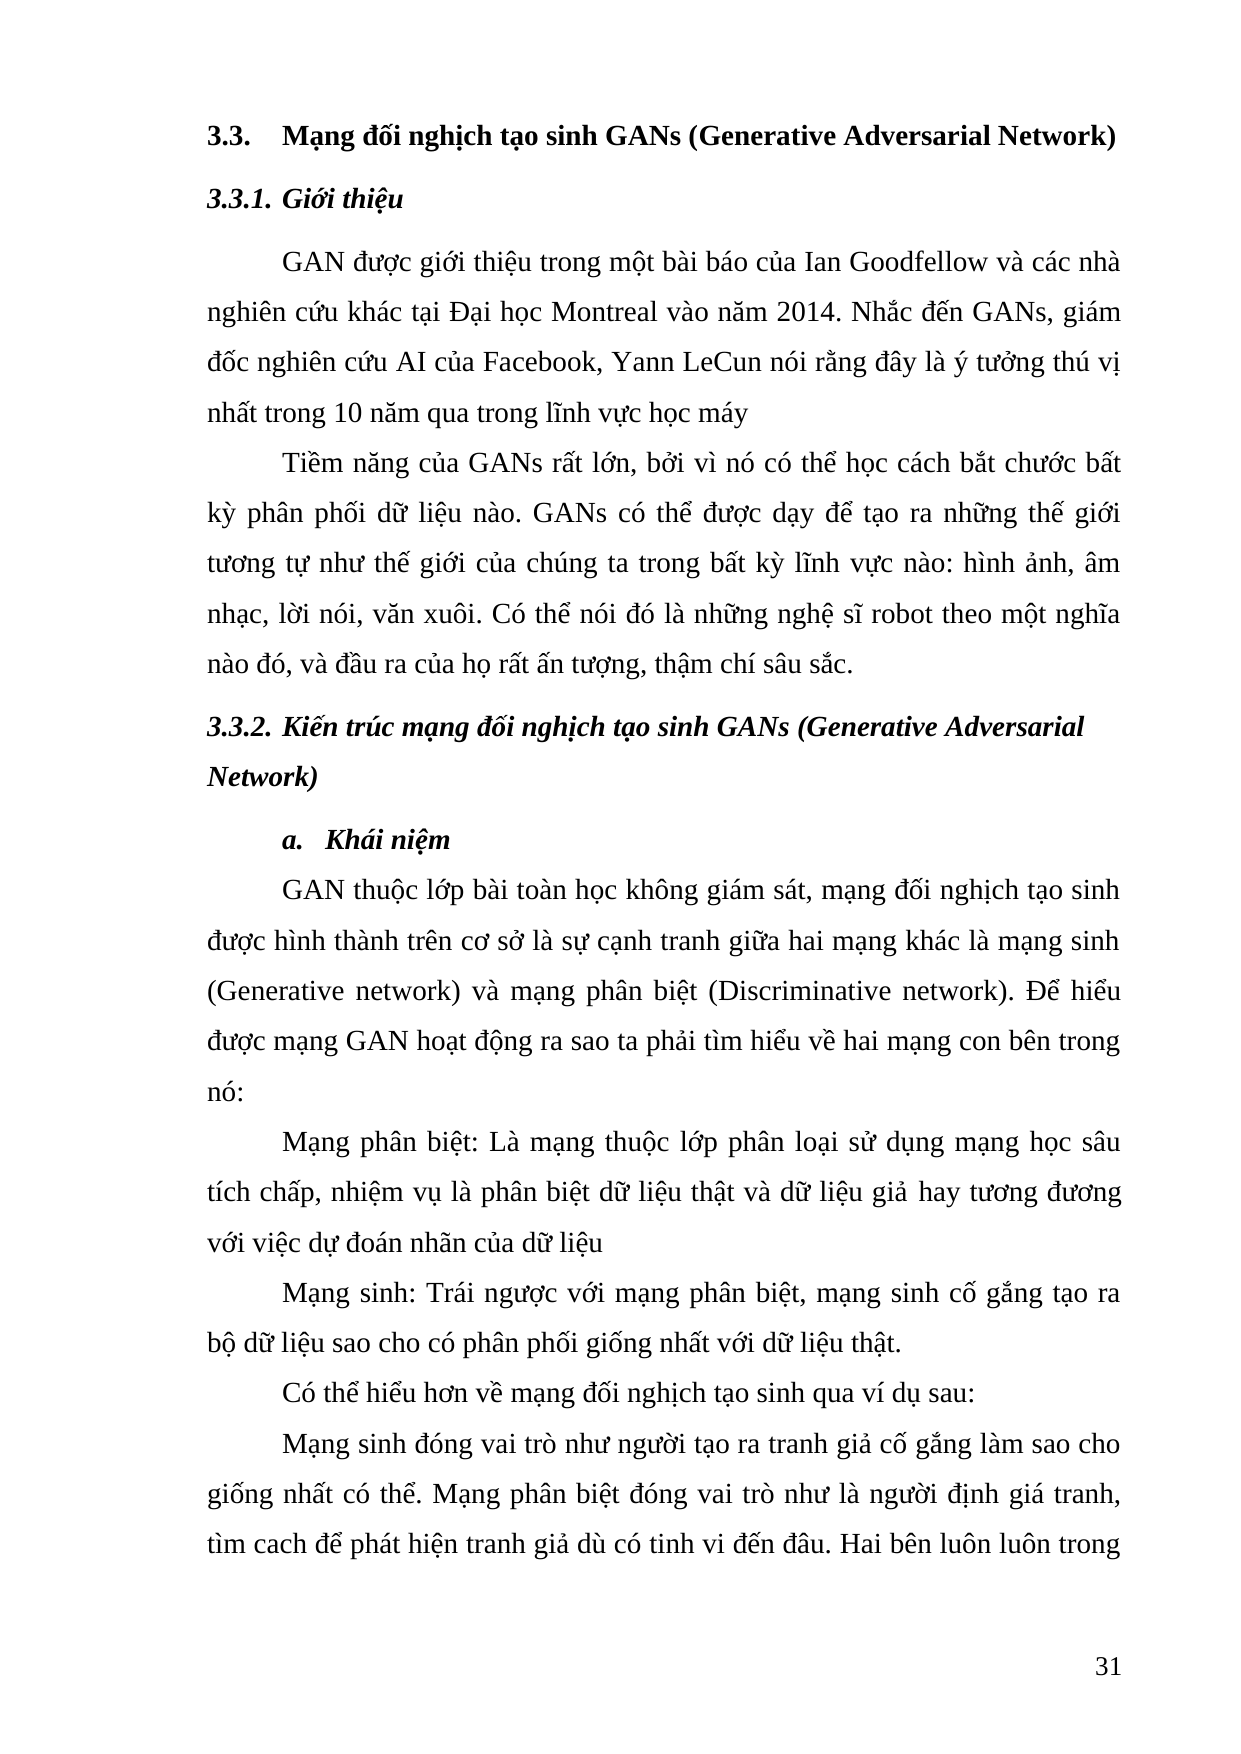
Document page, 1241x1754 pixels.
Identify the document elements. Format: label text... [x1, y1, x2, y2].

text Mạng sinh: Trái ngược với mạng phân biệt, mạng sinh cố gắng tạo ra bộ dữ liệu sao cho có phân phối giống nhất với dữ liệu thật. [207, 1275, 1122, 1359]
subtitle Kiến trúc mạng đối nghịch tạo sinh GANs (Generative Adversarial Network) [207, 709, 1122, 793]
text GAN được giới thiệu trong một bài báo của Ian Goodfellow và các nhà nghiên cứu khác tại Đại học Montreal vào năm 2014. Nhắc đến GANs, giám đốc nghiên cứu AI của Facebook, Yann LeCun nói rằng đây là ý tưởng thú vị nhất trong 10 năm qua trong lĩnh vực học máy [207, 244, 1122, 428]
subtitle Mạng đối nghịch tạo sinh GANs (Generative Adversarial Network) [207, 118, 1122, 152]
list Khái niệm [207, 822, 1122, 856]
text Mạng phân biệt: Là mạng thuộc lớp phân loại sử dụng mạng học sâu tích chấp, nhiệm vụ là phân biệt dữ liệu thật và dữ liệu giả hay tương đương với việc dự đoán nhãn của dữ liệu [207, 1124, 1122, 1258]
text GAN thuộc lớp bài toàn học không giám sát, mạng đối nghịch tạo sinh được hình thành trên cơ sở là sự cạnh tranh giữa hai mạng khác là mạng sinh (Generative network) và mạng phân biệt (Discriminative network). Để hiểu được mạng GAN hoạt động ra sao ta phải tìm hiểu về hai mạng con bên trong nó: [207, 872, 1122, 1107]
subtitle Giới thiệu [207, 181, 1122, 214]
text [207, 1426, 1122, 1560]
text Tiềm năng của GANs rất lớn, bởi vì nó có thể học cách bắt chước bất kỳ phân phối dữ liệu nào. GANs có thể được dạy để tạo ra những thế giới tương tự như thế giới của chúng ta trong bất kỳ lĩnh vực nào: hình ảnh, âm nhạc, lời nói, văn xuôi. Có thể nói đó là những nghệ sĩ robot theo một nghĩa nào đó, và đầu ra của họ rất ấn tượng, thậm chí sâu sắc. [207, 445, 1122, 680]
text Có thể hiểu hơn về mạng đối nghịch tạo sinh qua ví dụ sau: [207, 1376, 1122, 1409]
